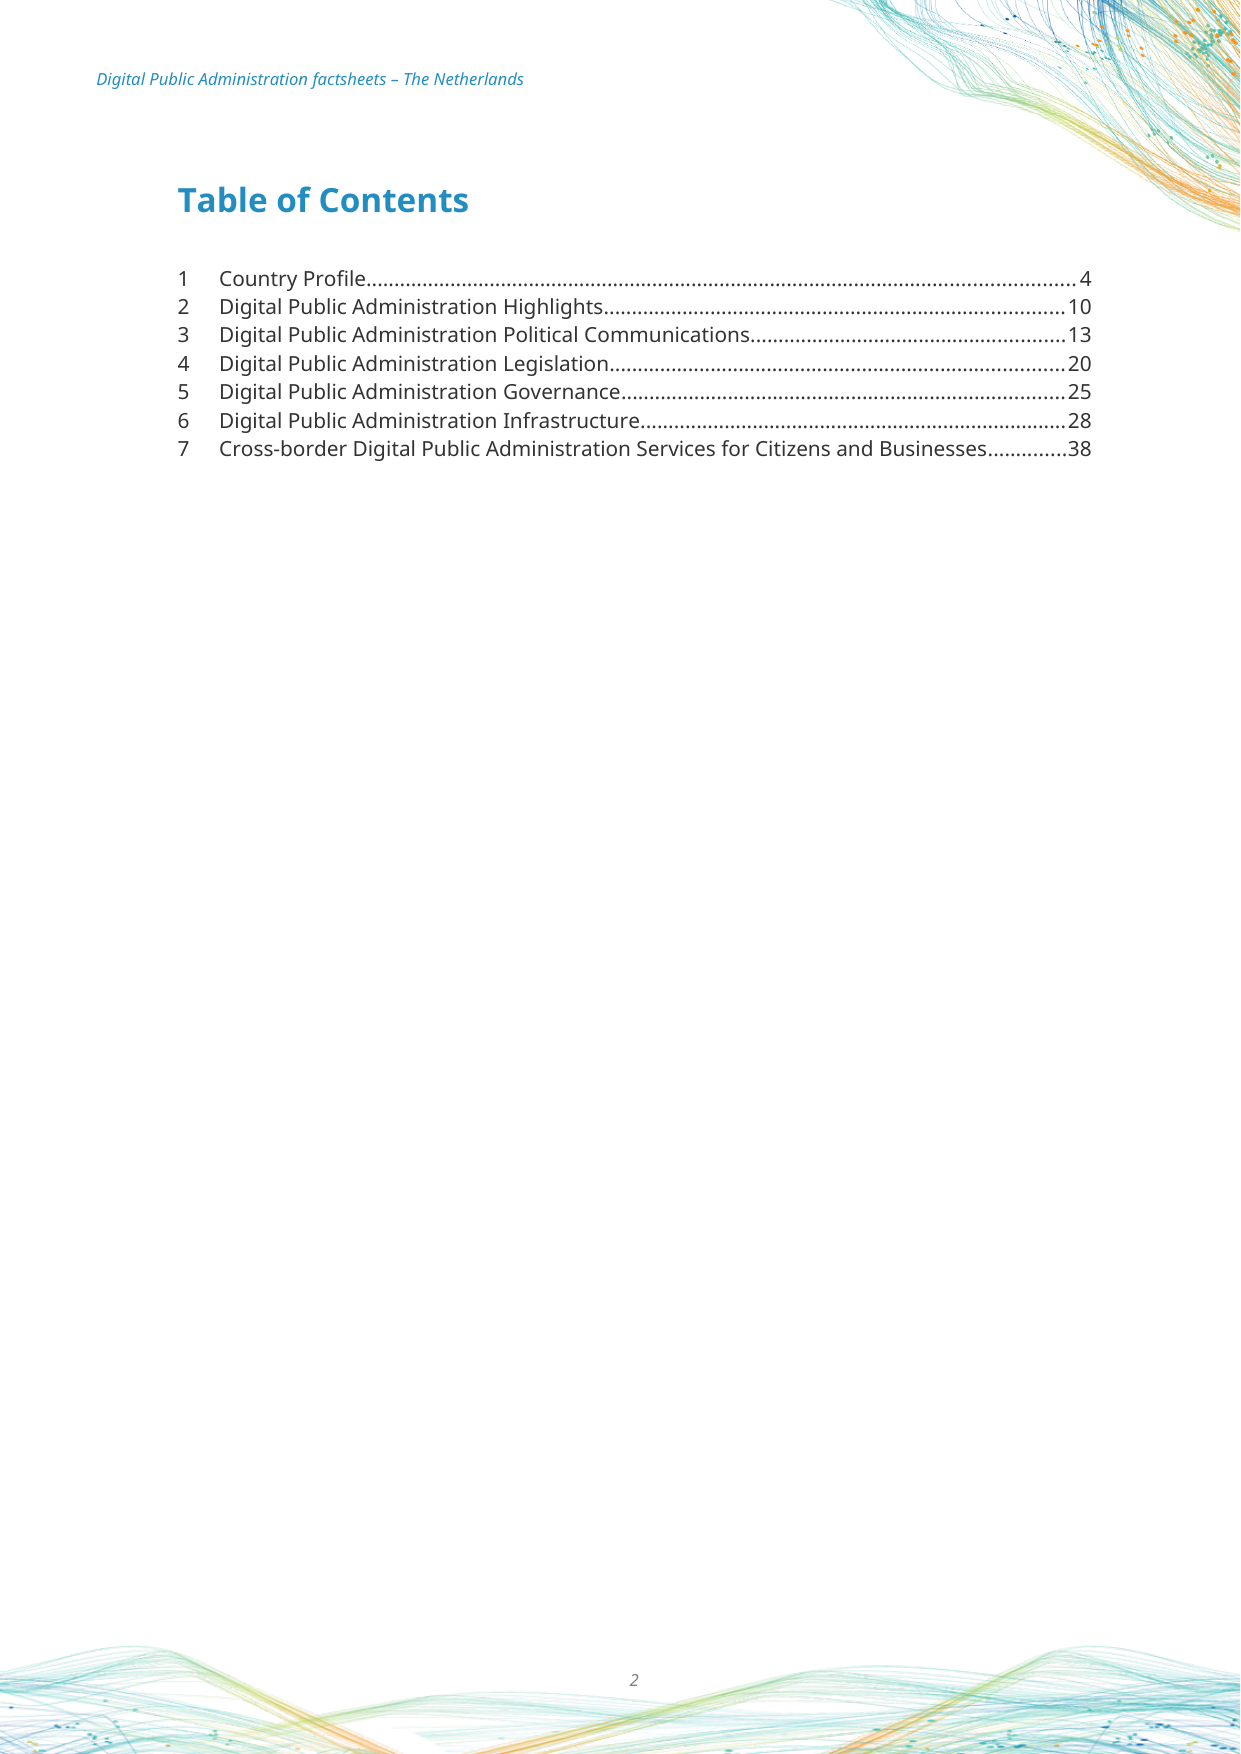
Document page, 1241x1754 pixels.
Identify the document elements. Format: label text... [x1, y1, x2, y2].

text 7 Cross-border Digital Public Administration Services for Citizens and Businesses 38 [177, 434, 1092, 463]
text 2 Digital Public Administration Highlights 10 [177, 292, 1092, 321]
text 6 Digital Public Administration Infrastructure 28 [177, 406, 1092, 434]
text 3 Digital Public Administration Political Communications 13 [177, 321, 1092, 349]
picture [0, 1621, 1241, 1754]
text 1 Country Profile 4 [177, 264, 1092, 292]
picture [816, 0, 1241, 250]
text 5 Digital Public Administration Governance 25 [177, 377, 1092, 406]
text 4 Digital Public Administration Legislation 20 [177, 349, 1092, 377]
text Table of Contents [177, 177, 1092, 223]
